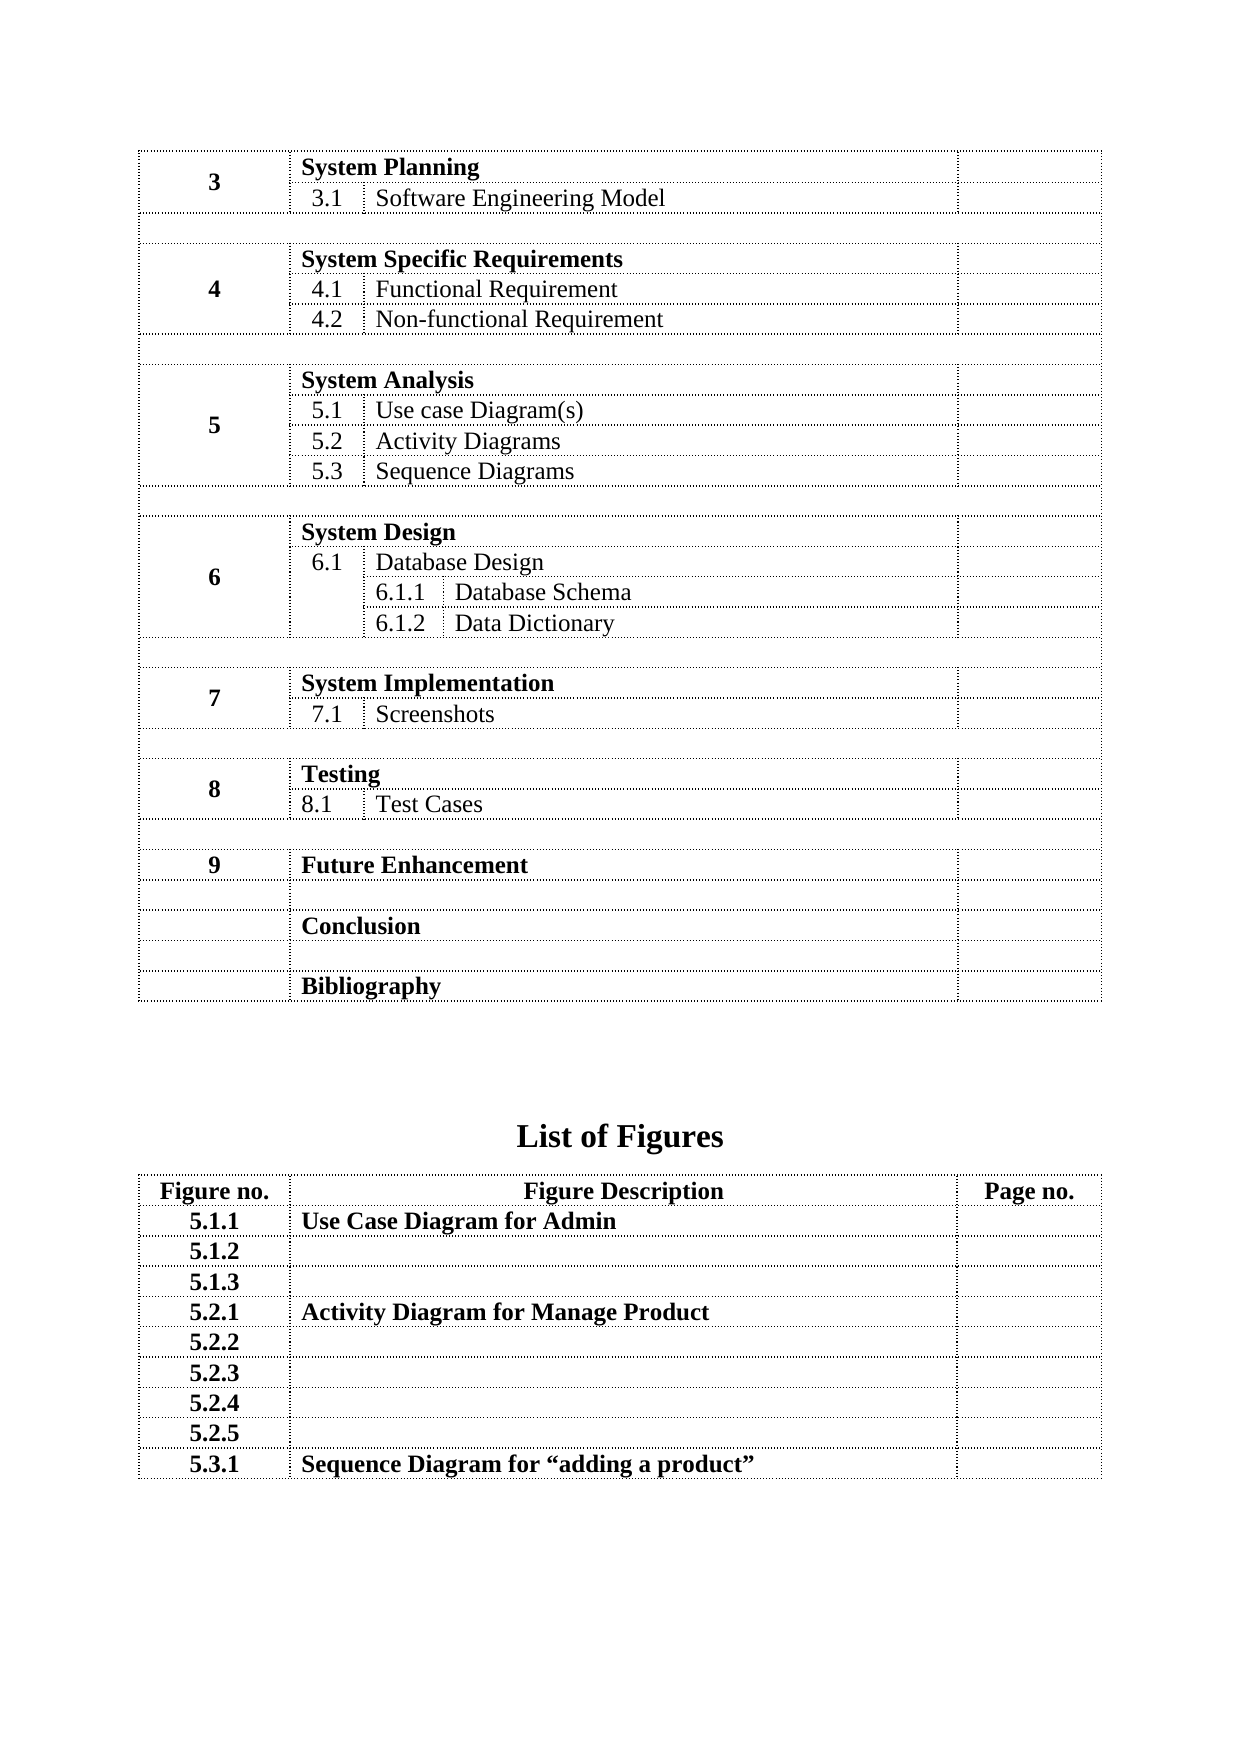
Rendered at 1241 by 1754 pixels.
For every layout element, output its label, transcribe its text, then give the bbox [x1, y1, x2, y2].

table_cell [957, 1326, 1102, 1356]
table_cell 4.1 [290, 273, 364, 303]
table_cell [958, 546, 1102, 576]
table_cell Sequence Diagrams [364, 455, 958, 485]
table_cell [958, 576, 1102, 606]
table_cell 4.2 [290, 303, 364, 333]
table_cell System Design [290, 515, 958, 546]
table_cell [290, 1417, 957, 1447]
table_cell 6 [139, 515, 290, 636]
table_cell Bibliography [290, 970, 958, 1000]
text List of Figures [150, 1117, 1090, 1155]
table_cell [139, 970, 290, 1000]
table_cell 5 [139, 364, 290, 485]
table_cell 3.1 [290, 182, 364, 212]
table_cell 5.2.2 [139, 1326, 290, 1356]
table_cell [958, 303, 1102, 333]
table_cell Use case Diagram(s) [364, 394, 958, 424]
table_cell Data Dictionary [443, 606, 958, 636]
table_cell 5.1 [290, 394, 364, 424]
table_cell [139, 485, 1102, 515]
table_cell [958, 364, 1102, 394]
table_header Figure no. [139, 1174, 290, 1204]
table_cell [958, 940, 1102, 970]
table_cell [957, 1235, 1102, 1265]
table_cell [958, 243, 1102, 273]
table_cell [958, 758, 1102, 788]
table_cell [958, 667, 1102, 697]
table_cell Test Cases [364, 788, 958, 818]
table_cell [958, 424, 1102, 454]
table_cell [958, 455, 1102, 485]
table_cell 6.1 [290, 546, 364, 636]
table_cell Use Case Diagram for Admin [290, 1205, 957, 1235]
table_cell Future Enhancement [290, 849, 958, 879]
table_cell [139, 212, 1102, 242]
table_cell [958, 849, 1102, 879]
table_cell [957, 1356, 1102, 1386]
table_cell 5.1.2 [139, 1235, 290, 1265]
table_cell Sequence Diagram for “adding a product” [290, 1447, 957, 1477]
table_cell [139, 879, 290, 909]
table_cell Software Engineering Model [364, 182, 958, 212]
table_cell [290, 1235, 957, 1265]
table_cell [957, 1205, 1102, 1235]
table_cell [958, 909, 1102, 939]
table_cell 5.2 [290, 424, 364, 454]
table_cell Activity Diagrams [364, 424, 958, 454]
table_cell 5.2.5 [139, 1417, 290, 1447]
table_cell [139, 728, 1102, 758]
table_cell [957, 1296, 1102, 1326]
table_cell 4 [139, 243, 290, 333]
table_cell [958, 788, 1102, 818]
table_cell Activity Diagram for Manage Product [290, 1296, 957, 1326]
table_cell 5.1.3 [139, 1265, 290, 1296]
table_cell 8.1 [290, 788, 364, 818]
table_cell [957, 1386, 1102, 1417]
table_cell [957, 1417, 1102, 1447]
table_cell 3 [139, 150, 290, 212]
table_cell 7.1 [290, 697, 364, 727]
table_cell 6.1.1 [364, 576, 443, 606]
table_cell [290, 1356, 957, 1386]
table_cell [290, 940, 958, 970]
table_cell [290, 879, 958, 909]
table_cell [958, 879, 1102, 909]
table_cell 5.2.1 [139, 1296, 290, 1326]
table_cell 7 [139, 667, 290, 727]
table_cell [290, 1386, 957, 1417]
table_cell Database Schema [443, 576, 958, 606]
table_cell 5.3.1 [139, 1447, 290, 1477]
table_cell 5.2.3 [139, 1356, 290, 1386]
table_cell [957, 1447, 1102, 1477]
table_header Figure Description [290, 1174, 957, 1204]
table_cell [139, 940, 290, 970]
table_cell Functional Requirement [364, 273, 958, 303]
table_header Page no. [957, 1174, 1102, 1204]
table_cell Non-functional Requirement [364, 303, 958, 333]
table_cell 8 [139, 758, 290, 818]
table_cell System Planning [290, 150, 958, 182]
table_cell [139, 909, 290, 939]
table_cell 5.1.1 [139, 1205, 290, 1235]
table_cell [139, 333, 1102, 364]
table_cell System Analysis [290, 364, 958, 394]
table_cell [958, 606, 1102, 636]
table_cell System Implementation [290, 667, 958, 697]
table_cell 9 [139, 849, 290, 879]
table_cell Conclusion [290, 909, 958, 939]
table_cell Screenshots [364, 697, 958, 727]
table_cell Database Design [364, 546, 958, 576]
table_cell [139, 636, 1102, 667]
table_cell [957, 1265, 1102, 1296]
table_cell [958, 150, 1102, 182]
table_cell [958, 273, 1102, 303]
table_cell 5.2.4 [139, 1386, 290, 1417]
table_cell [958, 697, 1102, 727]
table_cell 5.3 [290, 455, 364, 485]
table_cell [290, 1326, 957, 1356]
table_cell [958, 394, 1102, 424]
table_cell [290, 1265, 957, 1296]
table_cell [139, 818, 1102, 849]
table_cell Testing [290, 758, 958, 788]
table_cell [958, 515, 1102, 546]
table_cell [958, 182, 1102, 212]
table_cell 6.1.2 [364, 606, 443, 636]
table_cell [958, 970, 1102, 1000]
table_cell System Specific Requirements [290, 243, 958, 273]
